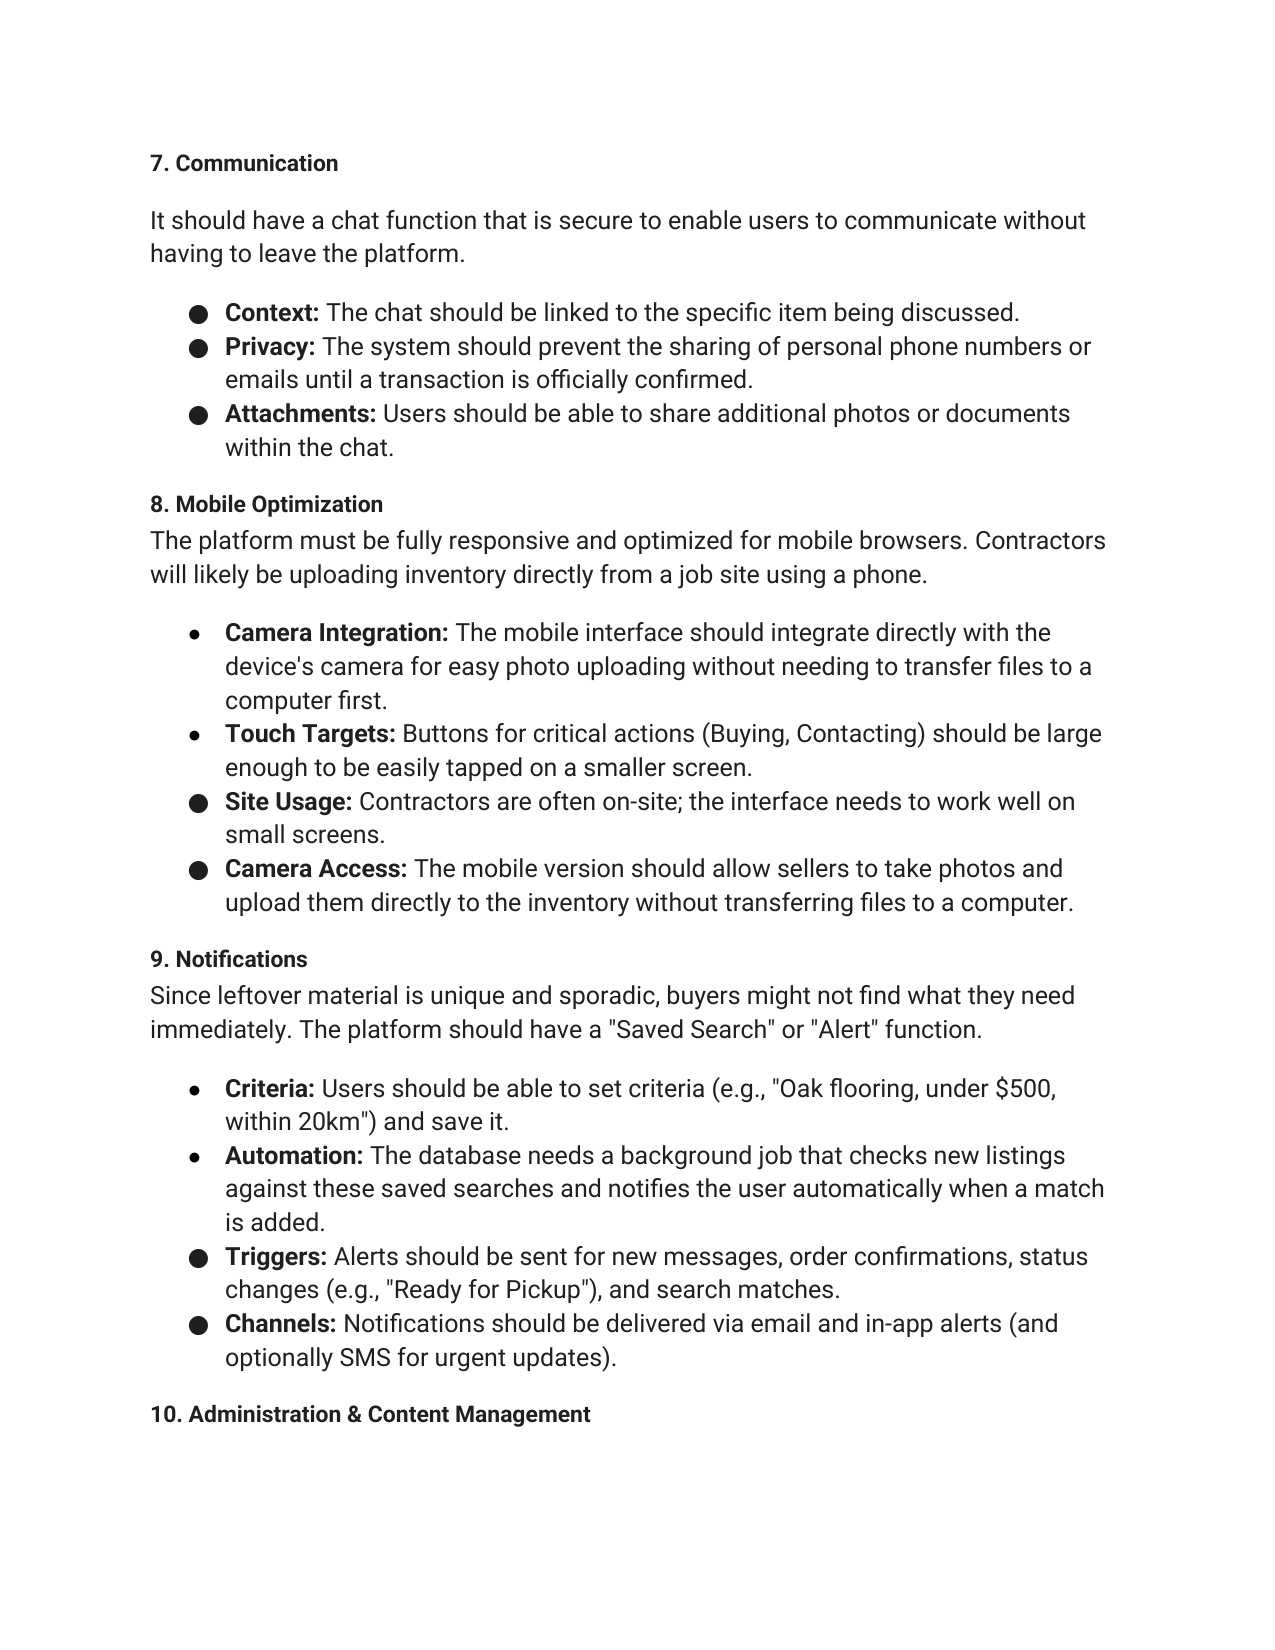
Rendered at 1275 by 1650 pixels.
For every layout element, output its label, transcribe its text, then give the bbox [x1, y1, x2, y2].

list Context: The chat should be linked to the specific item being discussed. [187, 298, 1125, 327]
list Criteria: Users should be able to set criteria (e.g., "Oak flooring, under $500, within 20km") and save it. [187, 1074, 1125, 1137]
list Triggers: Alerts should be sent for new messages, order confirmations, status changes (e.g., "Ready for Pickup"), and search matches. [187, 1242, 1125, 1305]
list Privacy: The system should prevent the sharing of personal phone numbers or emails until a transaction is officially confirmed. [187, 332, 1125, 395]
list Attachments: Users should be able to share additional photos or documents within the chat. [187, 399, 1125, 462]
list Site Usage: Contractors are often on-site; the interface needs to work well on small screens. [187, 787, 1125, 850]
subtitle 9. Notifications [150, 946, 1125, 973]
list Channels: Notifications should be delivered via email and in-app alerts (and optionally SMS for urgent updates). [187, 1309, 1125, 1372]
list Automation: The database needs a background job that checks new listings against these saved searches and notifies the user automatically when a match is added. [187, 1141, 1125, 1238]
list Camera Access: The mobile version should allow sellers to take photos and upload them directly to the inventory without transferring files to a computer. [187, 854, 1125, 917]
text The platform must be fully responsive and optimized for mobile browsers. Contractors will likely be uploading inventory directly from a job site using a phone. [150, 526, 1125, 589]
text It should have a chat function that is secure to enable users to communicate without having to leave the platform. [150, 206, 1125, 269]
list Camera Integration: The mobile interface should integrate directly with the device's camera for easy photo uploading without needing to transfer files to a computer first. [187, 619, 1125, 715]
subtitle 8. Mobile Optimization [150, 491, 1125, 518]
subtitle 7. Communication [150, 150, 1125, 177]
text Since leftover material is unique and sporadic, buyers might not find what they need immediately. The platform should have a "Saved Search" or "Alert" function. [150, 981, 1125, 1044]
list Touch Targets: Buttons for critical actions (Buying, Contacting) should be large enough to be easily tapped on a smaller screen. [187, 719, 1125, 782]
subtitle 10. Administration & Content Management [150, 1402, 1125, 1428]
